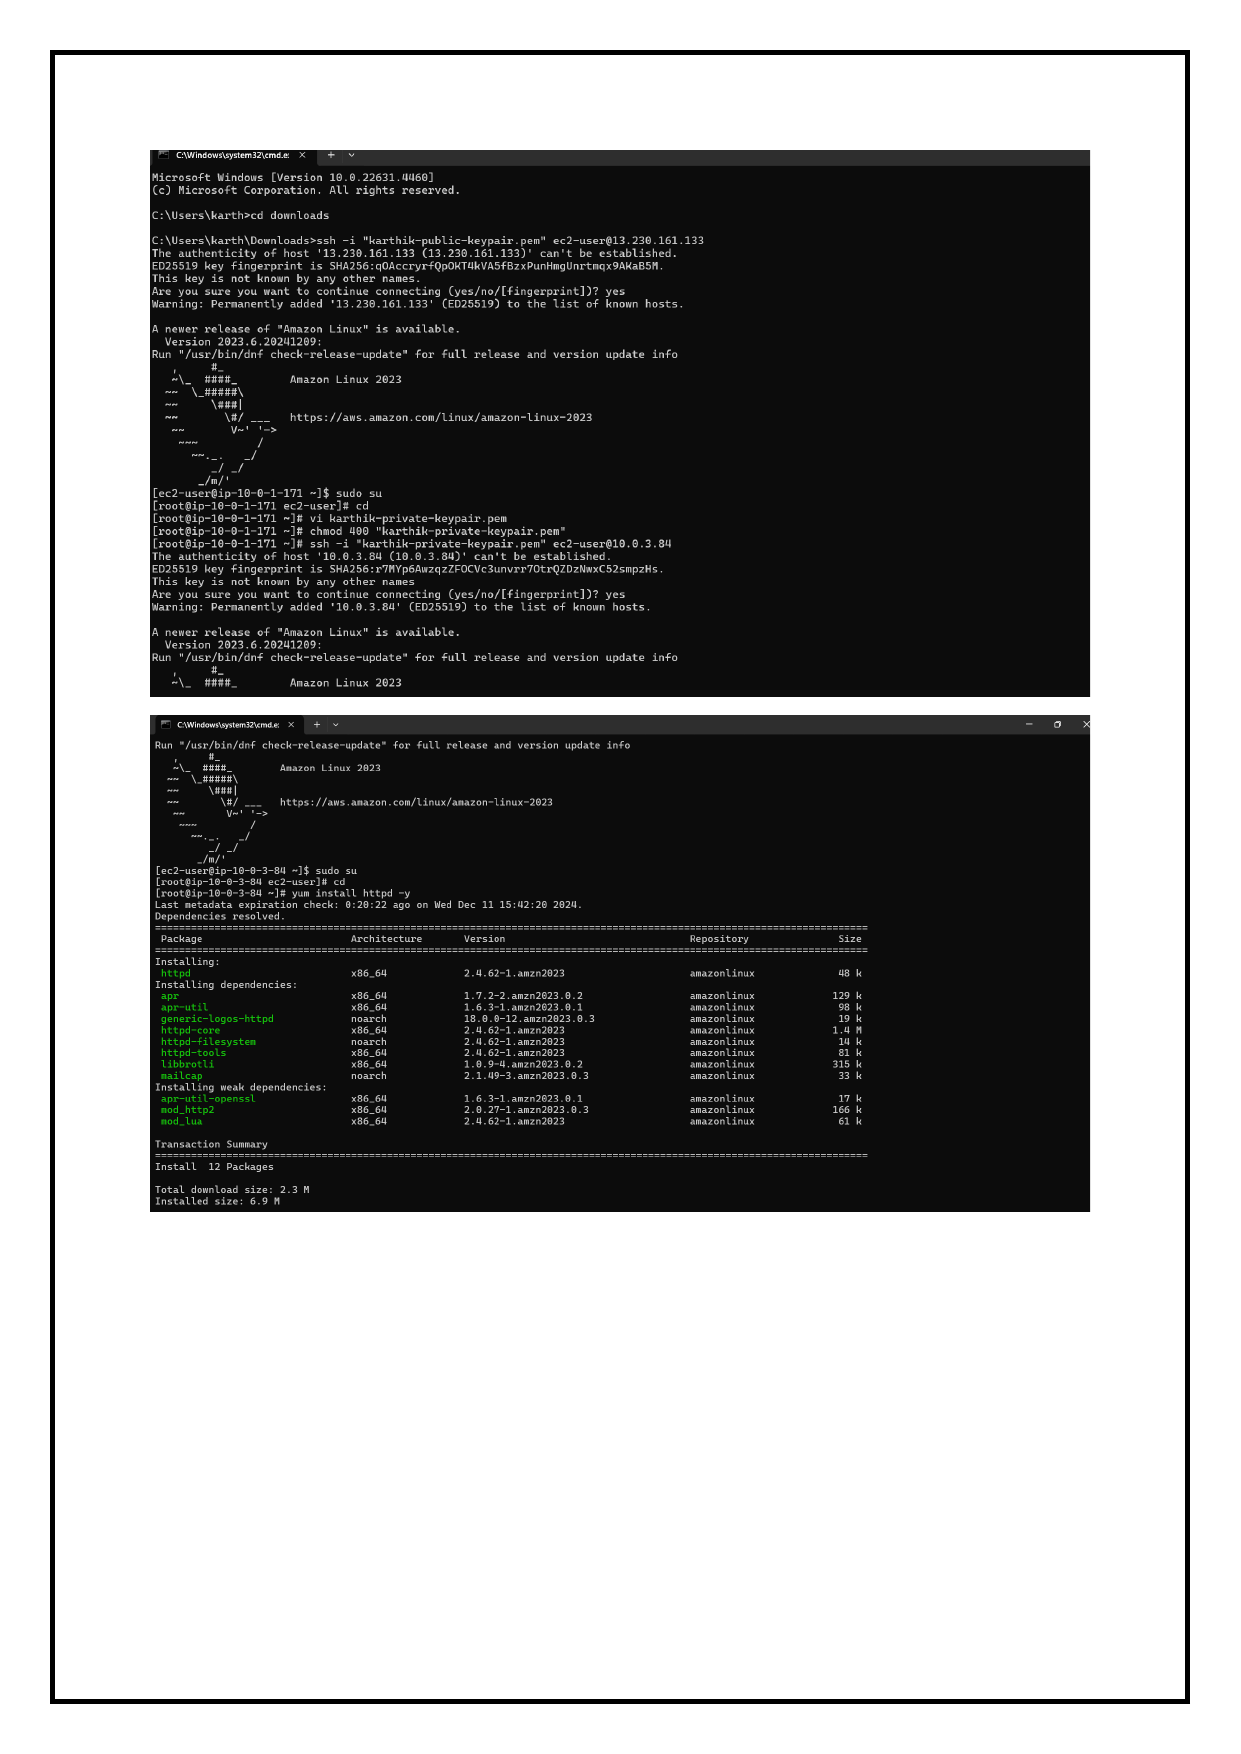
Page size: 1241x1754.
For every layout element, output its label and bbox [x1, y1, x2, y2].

picture [150, 150, 1091, 697]
picture [150, 715, 1091, 1212]
